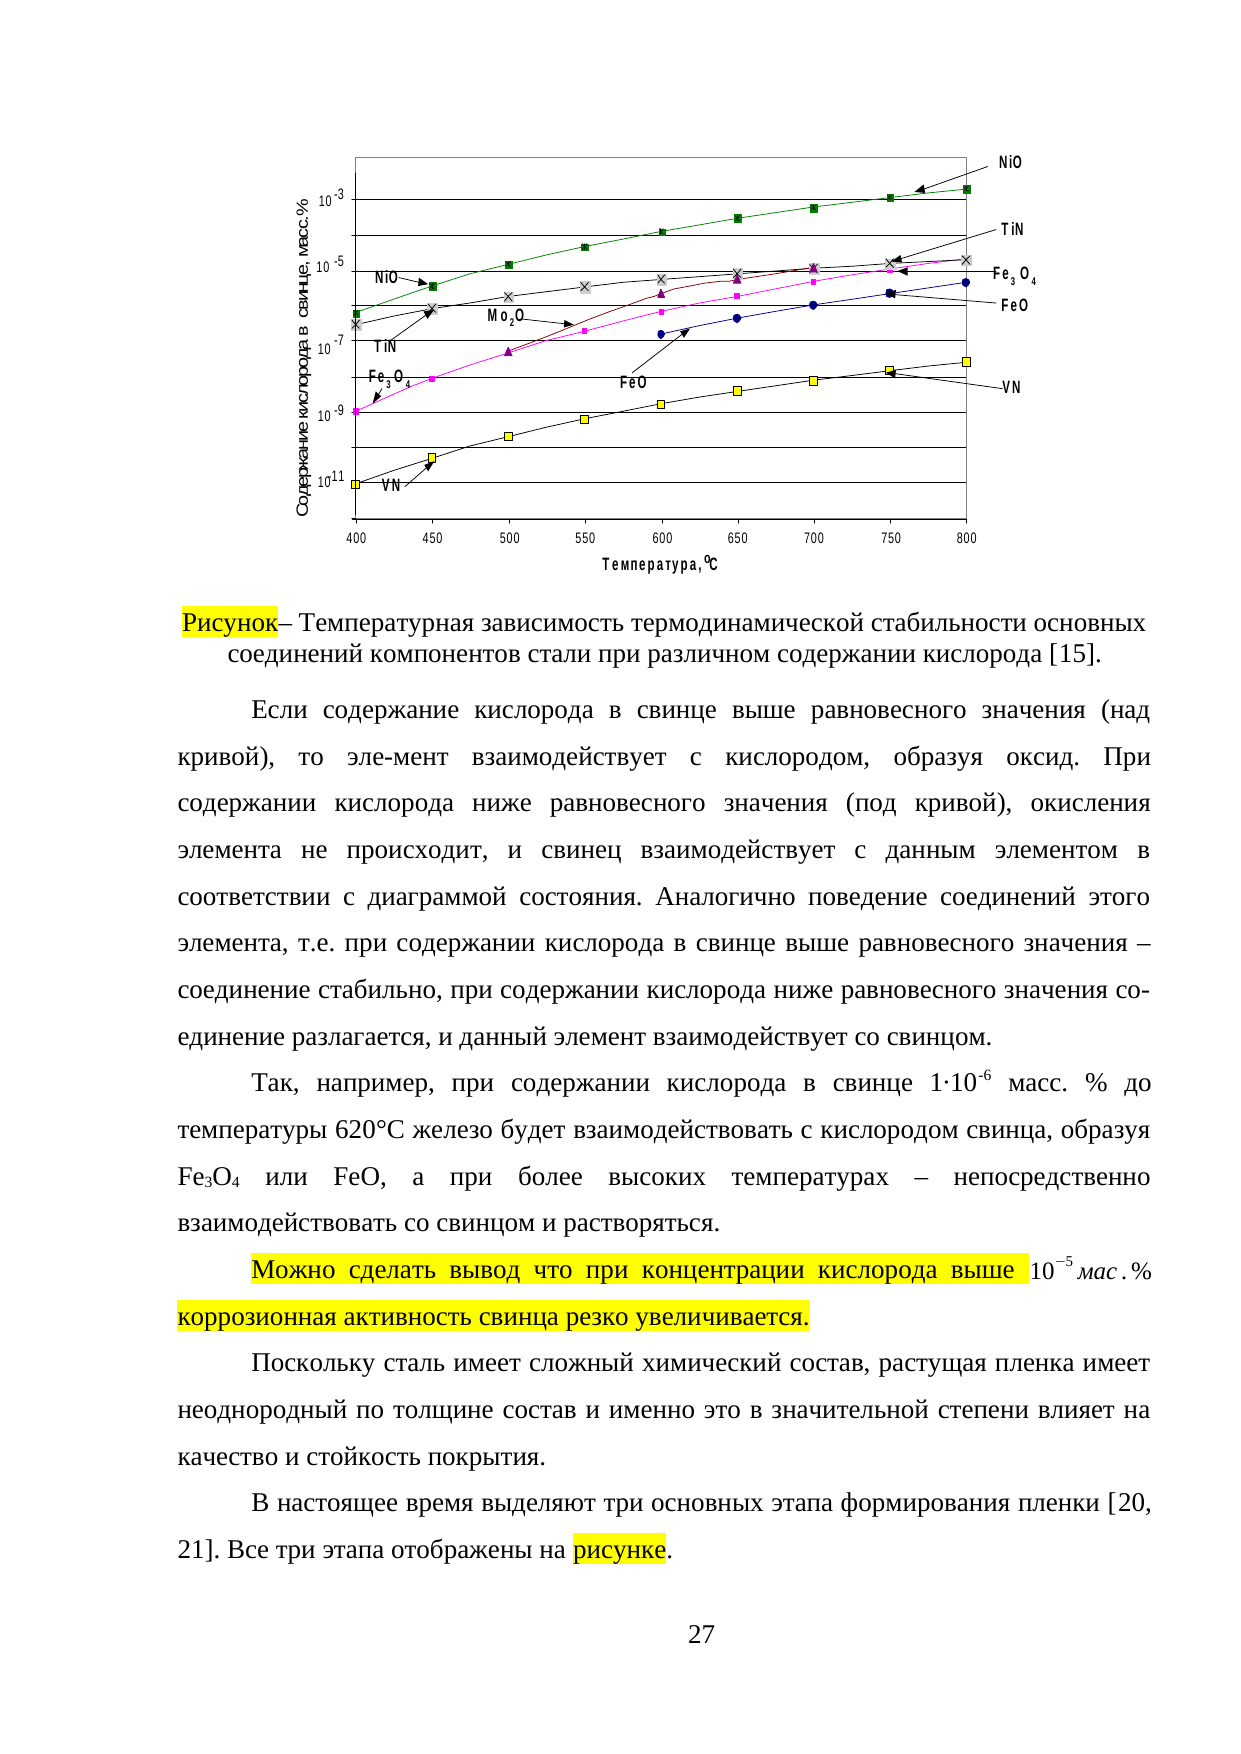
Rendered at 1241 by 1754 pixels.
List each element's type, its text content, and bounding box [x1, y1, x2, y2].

text Поскольку сталь имеет сложный химический состав, растущая пленка имеет неоднородный по толщине состав и именно это в значительной степени влияет на качество и стойкость покрытия. [177, 1346, 1152, 1471]
text Если содержание кислорода в свинце выше равновесного значения (над кривой), то эле-мент взаимодействует с кислородом, образуя оксид. При содержании кислорода ниже равновесного значения (под кривой), окисления элемента не происходит, и свинец взаимодействует с данным элементом в соответствии с диаграммой состояния. Аналогично поведение соединений этого элемента, т.е. при содержании кислорода в свинце выше равновесного значения – соединение стабильно, при содержании кислорода ниже равновесного значения со-единение разлагается, и данный элемент взаимодействует со свинцом. [177, 693, 1152, 1051]
text В настоящее время выделяют три основных этапа формирования пленки [20, 21]. Все три этапа отображены на рисунке. [177, 1486, 1152, 1564]
text Так, например, при содержании кислорода в свинце 1∙10-6 масс. % до температуры 620°С железо будет взаимодействовать с кислородом свинца, образуя Fe3O4 или FeO, а при более высоких температурах – непосредственно взаимодействовать со свинцом и растворяться. [177, 1066, 1152, 1237]
text Рисунок– Температурная зависимость термодинамической стабильности основных соединений компонентов стали при различном содержании кислорода [15]. [177, 606, 1152, 668]
text Можно сделать вывод что при концентрации кислорода выше коррозионная активность свинца резко увеличивается. [177, 1253, 1152, 1331]
